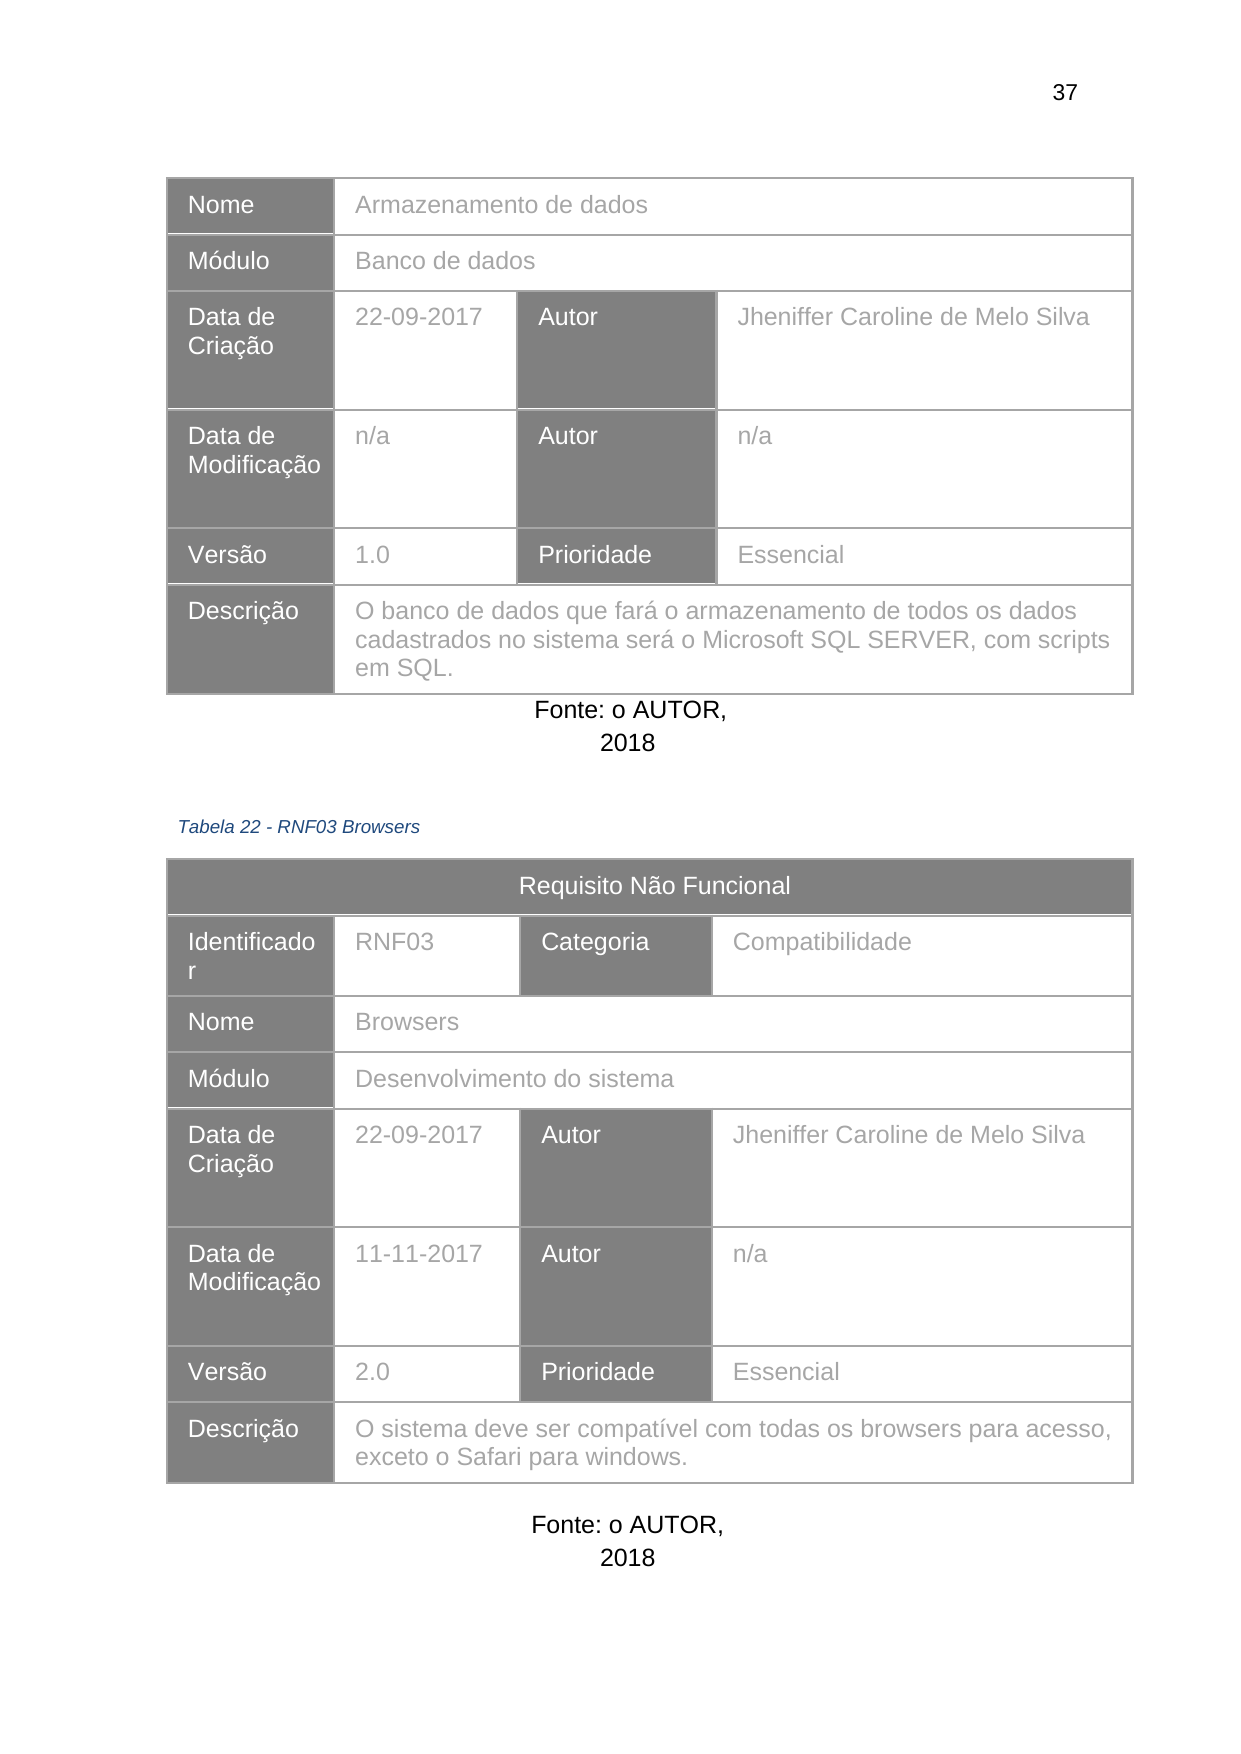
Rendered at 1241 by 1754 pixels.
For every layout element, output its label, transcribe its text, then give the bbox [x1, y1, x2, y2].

table_cell Essencial [713, 1347, 1131, 1401]
table_cell 2.0 [335, 1347, 519, 1401]
table_cell Armazenamento de dados [335, 179, 1131, 233]
table_cell Jheniffer Caroline de Melo Silva [713, 1110, 1131, 1226]
text 2018 [177, 1543, 1078, 1572]
table_cell Jheniffer Caroline de Melo Silva [718, 292, 1131, 408]
table_cell Categoria [521, 917, 711, 995]
table_cell 11-11-2017 [335, 1228, 519, 1345]
table_cell Descrição [168, 586, 333, 693]
table_cell Identificador [168, 917, 333, 995]
table_cell n/a [335, 411, 516, 527]
table_cell Data de Criação [168, 1110, 333, 1226]
table_cell Compatibilidade [713, 917, 1131, 995]
table_cell Módulo [168, 236, 333, 290]
table_cell O sistema deve ser compatível com todas os browsers para acesso, exceto o Safari para windows. [335, 1403, 1131, 1482]
text Tabela 22 - RNF03 Browsers [177, 816, 1078, 837]
table_cell 22-09-2017 [335, 1110, 519, 1226]
table_cell Data de Modificação [168, 411, 333, 527]
table_cell 1.0 [335, 529, 516, 583]
table_cell Versão [168, 529, 333, 583]
table_cell Essencial [718, 529, 1131, 583]
table_cell Desenvolvimento do sistema [335, 1053, 1131, 1107]
table_cell Data de Modificação [168, 1228, 333, 1345]
text Fonte: o AUTOR, [177, 1510, 1078, 1539]
table_cell n/a [718, 411, 1131, 527]
table_cell Autor [521, 1110, 711, 1226]
text 2018 [177, 728, 1078, 756]
table_cell RNF03 [335, 917, 519, 995]
text Fonte: o AUTOR, [177, 695, 1078, 723]
table_cell Data de Criação [168, 292, 333, 408]
table_cell Versão [168, 1347, 333, 1401]
table_cell Banco de dados [335, 236, 1131, 290]
table_cell Módulo [168, 1053, 333, 1107]
table_cell Descrição [168, 1403, 333, 1482]
table_cell Nome [168, 997, 333, 1051]
table_cell 22-09-2017 [335, 292, 516, 408]
table_cell Prioridade [521, 1347, 711, 1401]
table_cell Autor [518, 292, 715, 408]
table_cell Nome [168, 179, 333, 233]
table_cell Browsers [335, 997, 1131, 1051]
table_header Requisito Não Funcional [168, 860, 1131, 914]
table_cell n/a [713, 1228, 1131, 1345]
table_cell O banco de dados que fará o armazenamento de todos os dados cadastrados no sistema será o Microsoft SQL SERVER, com scripts em SQL. [335, 586, 1131, 693]
table_cell Prioridade [518, 529, 715, 583]
table_cell Autor [518, 411, 715, 527]
table_cell Autor [521, 1228, 711, 1345]
